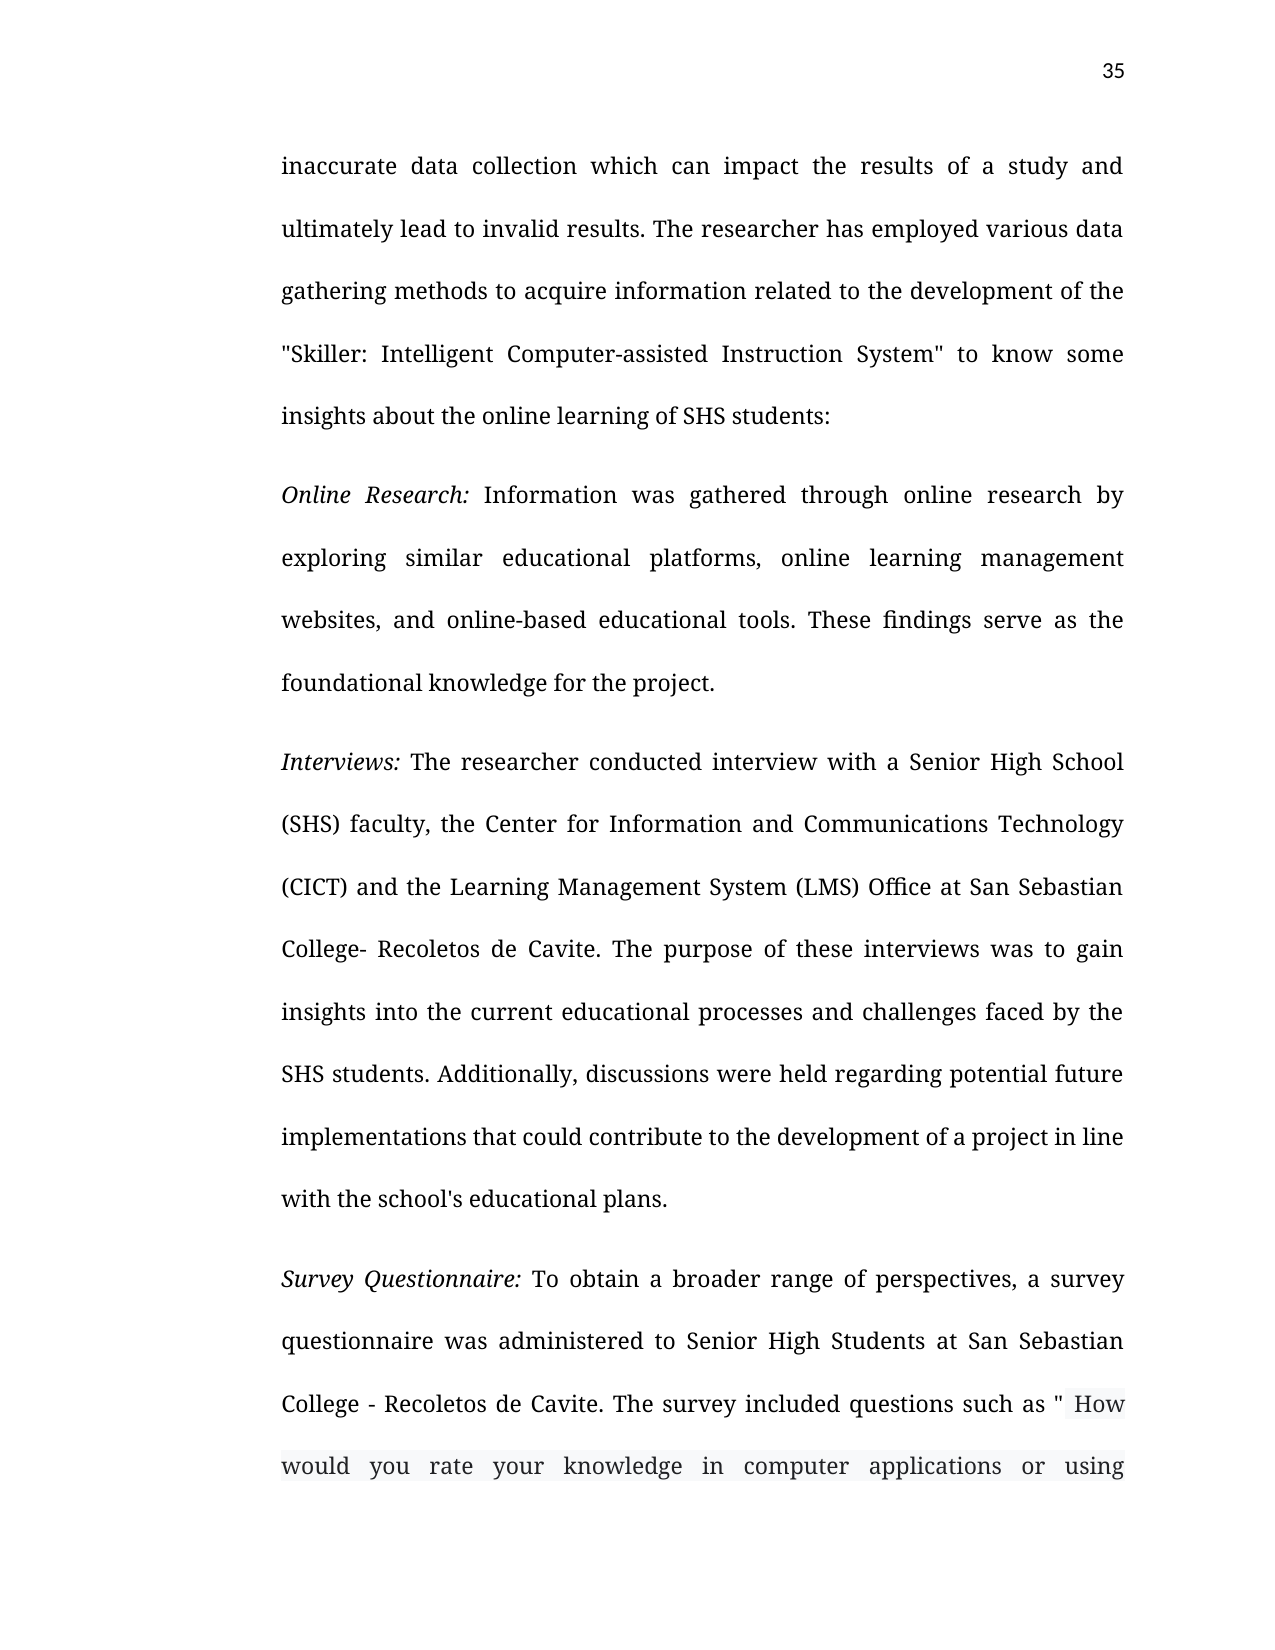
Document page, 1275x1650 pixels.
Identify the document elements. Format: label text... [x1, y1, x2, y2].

text Online Research: Information was gathered through online research by exploring similar educational platforms, online learning management websites, and online-based educational tools. These findings serve as the foundational knowledge for the project. [281, 479, 1125, 698]
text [281, 150, 1125, 431]
text Interviews: The researcher conducted interview with a Senior High School (SHS) faculty, the Center for Information and Communications Technology (CICT) and the Learning Management System (LMS) Office at San Sebastian College- Recoletos de Cavite. The purpose of these interviews was to gain insights into the current educational processes and challenges faced by the SHS students. Additionally, discussions were held regarding potential future implementations that could contribute to the development of a project in line with the school's educational plans. [281, 746, 1125, 1214]
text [281, 1262, 1125, 1450]
